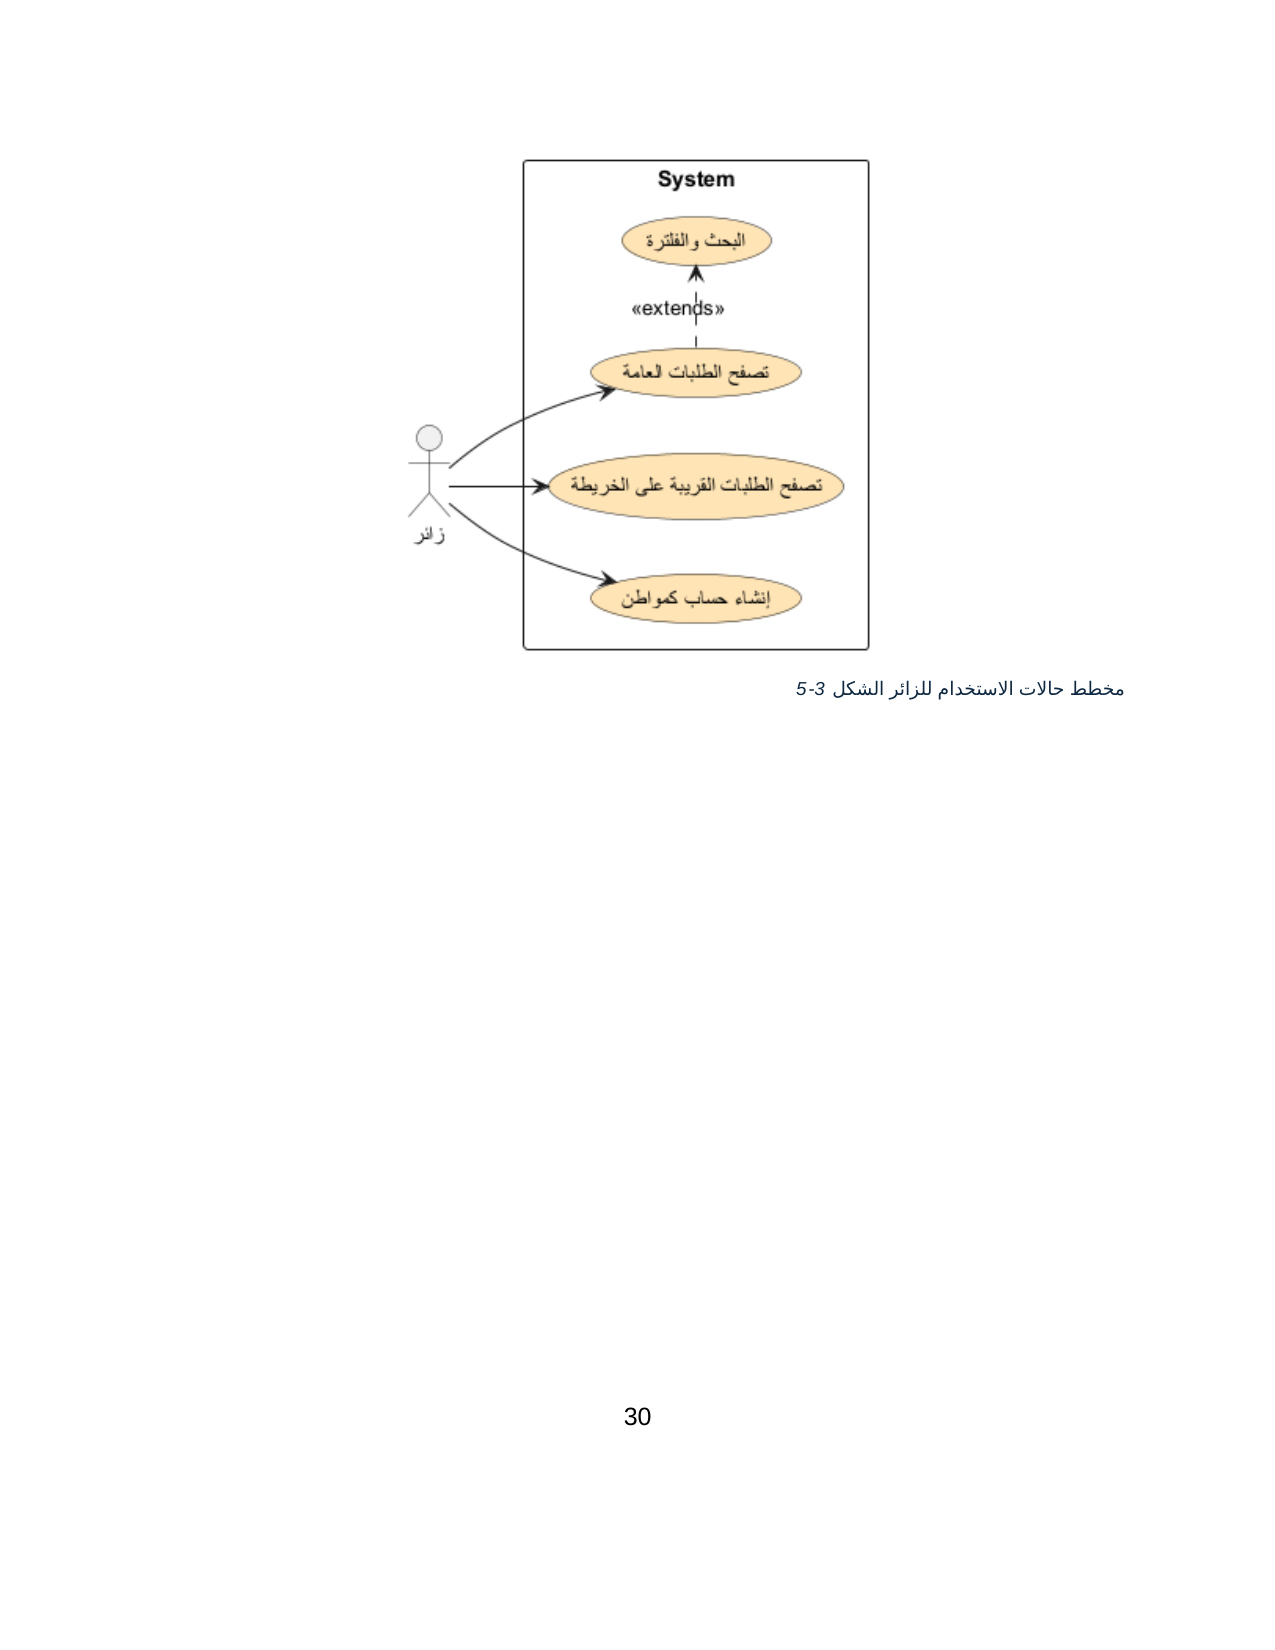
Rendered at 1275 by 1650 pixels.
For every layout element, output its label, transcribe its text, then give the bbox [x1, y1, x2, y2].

picture [399, 150, 876, 657]
text مخطط حالات الاستخدام للزائر الشكل 3-5 [150, 678, 1125, 700]
